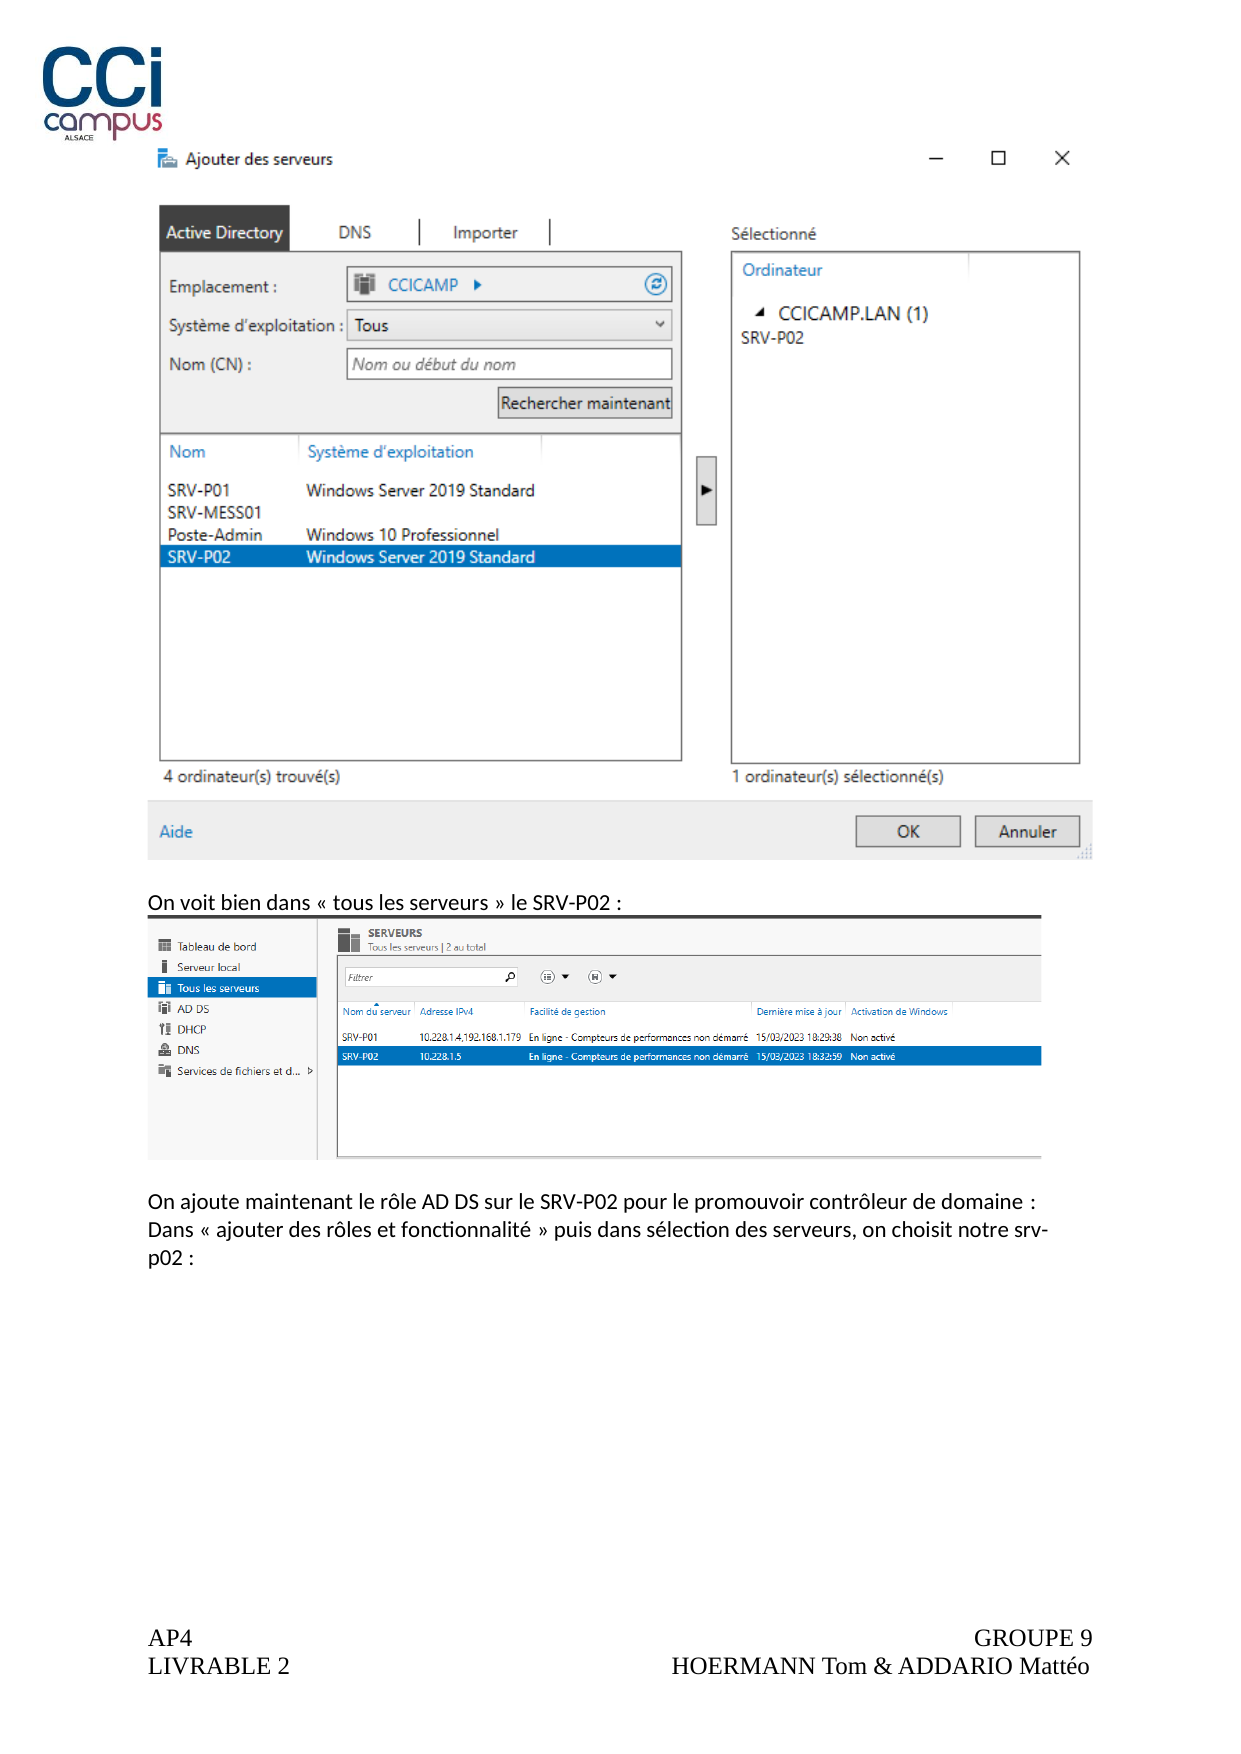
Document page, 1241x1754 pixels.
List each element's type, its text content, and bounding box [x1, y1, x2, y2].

picture [35, 26, 1093, 860]
picture [147, 915, 1042, 1160]
text On ajoute maintenant le rôle AD DS sur le SRV-P02 pour le promouvoir contrôleur de domaine : [148, 1187, 1093, 1215]
text Dans « ajouter des rôles et fonctionnalité » puis dans sélection des serveurs, on choisit notre srv-p02 : [148, 1215, 1093, 1271]
text On voit bien dans « tous les serveurs » le SRV-P02 : [148, 888, 1093, 916]
